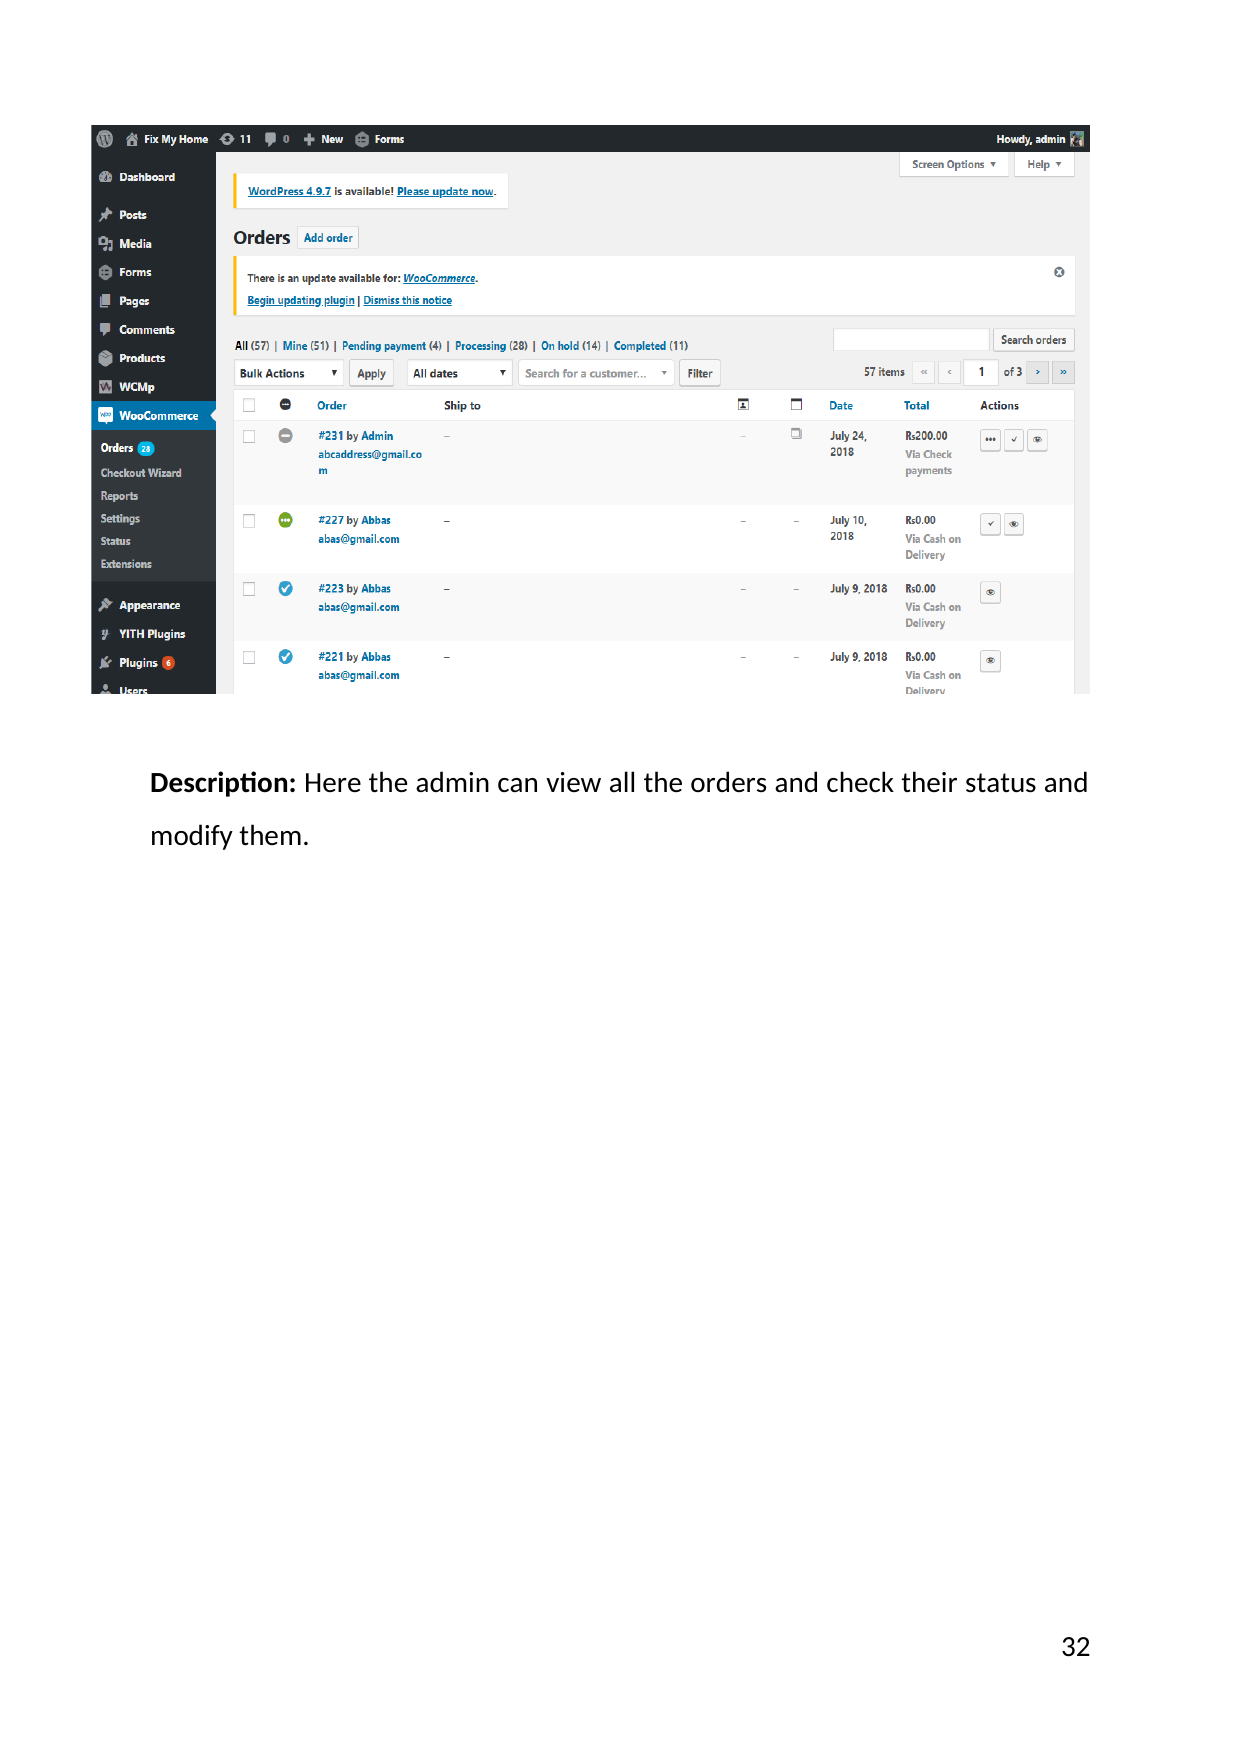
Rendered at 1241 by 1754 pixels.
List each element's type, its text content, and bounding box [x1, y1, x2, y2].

picture [99, 408, 112, 422]
picture [91, 125, 1090, 694]
picture [132, 415, 146, 419]
text Description: Here the admin can view all the orders and check their status and modify them. [150, 764, 1090, 853]
picture [175, 415, 185, 419]
